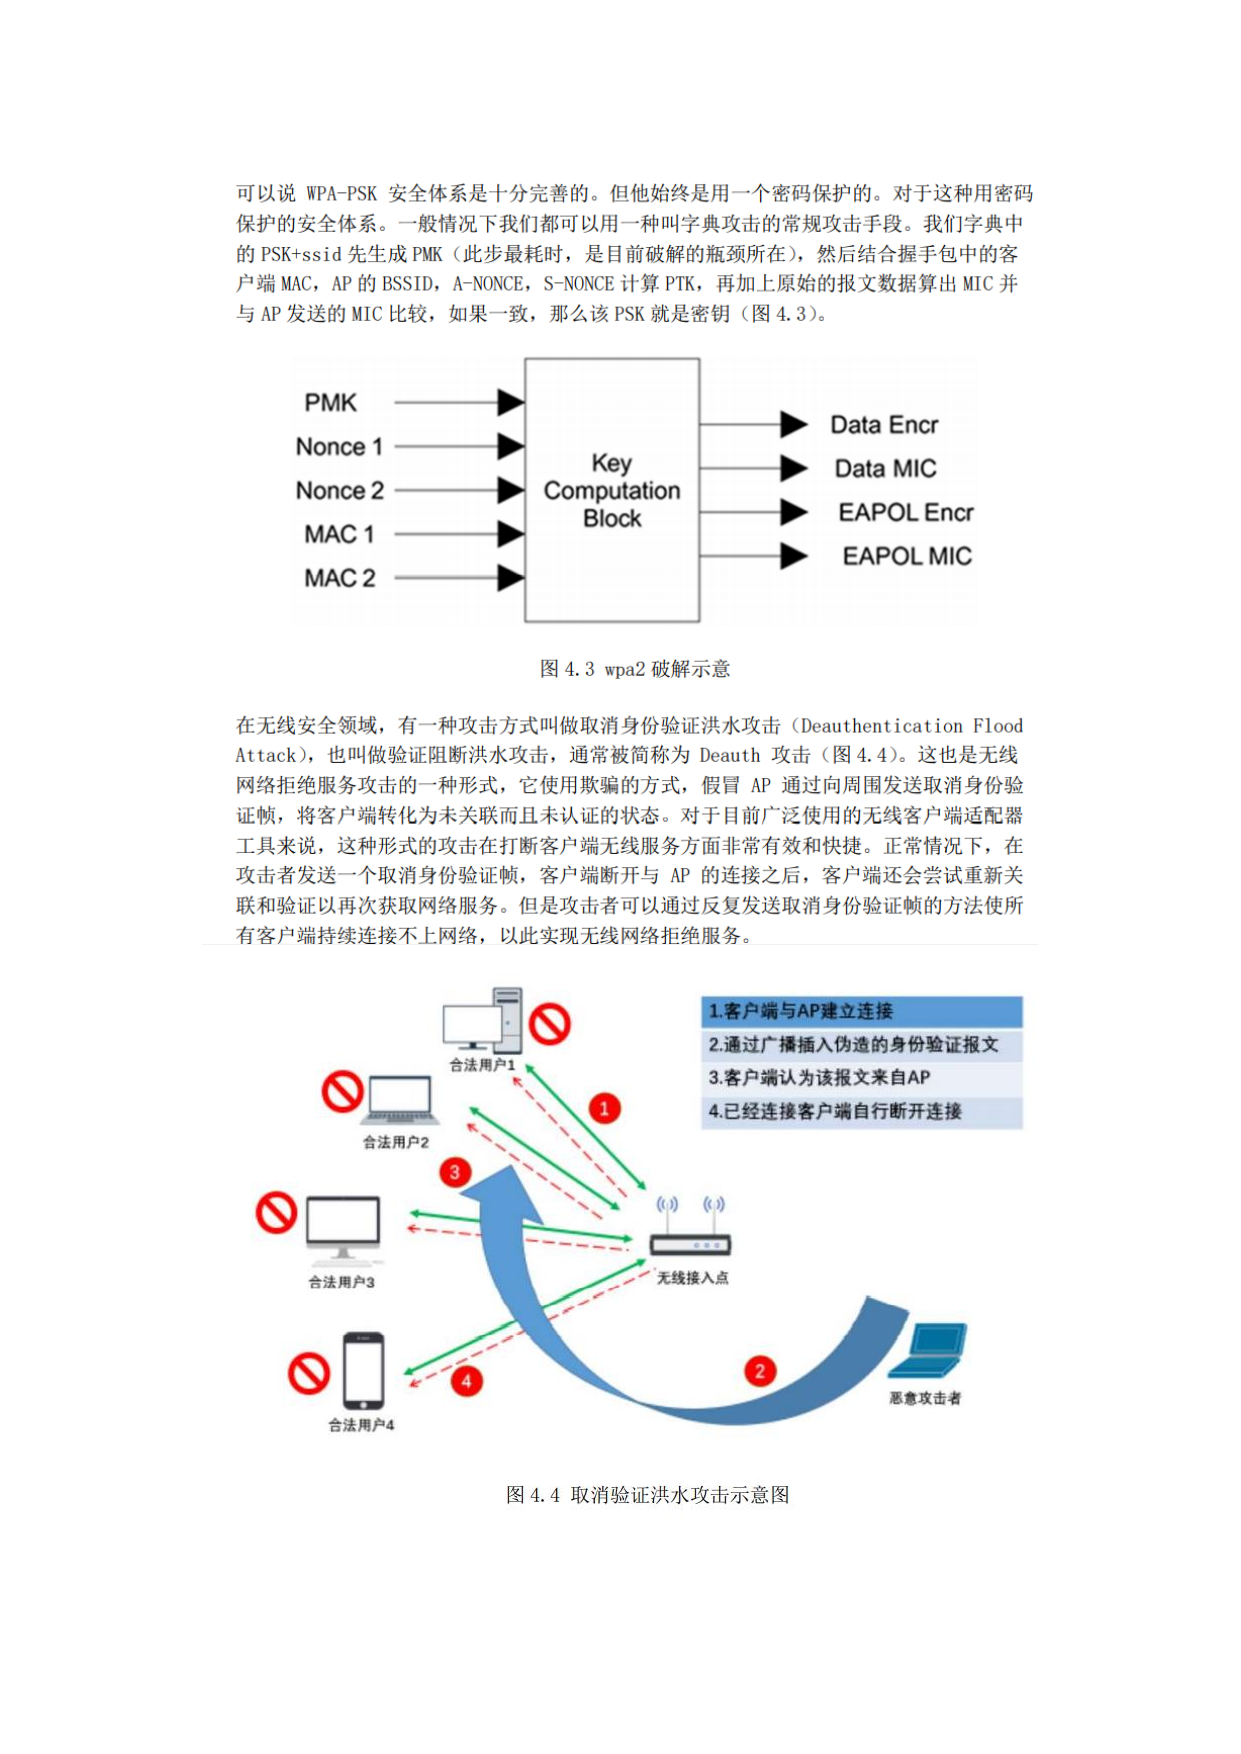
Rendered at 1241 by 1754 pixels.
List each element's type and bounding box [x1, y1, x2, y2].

picture [201, 162, 1039, 945]
picture [187, 974, 1053, 1533]
